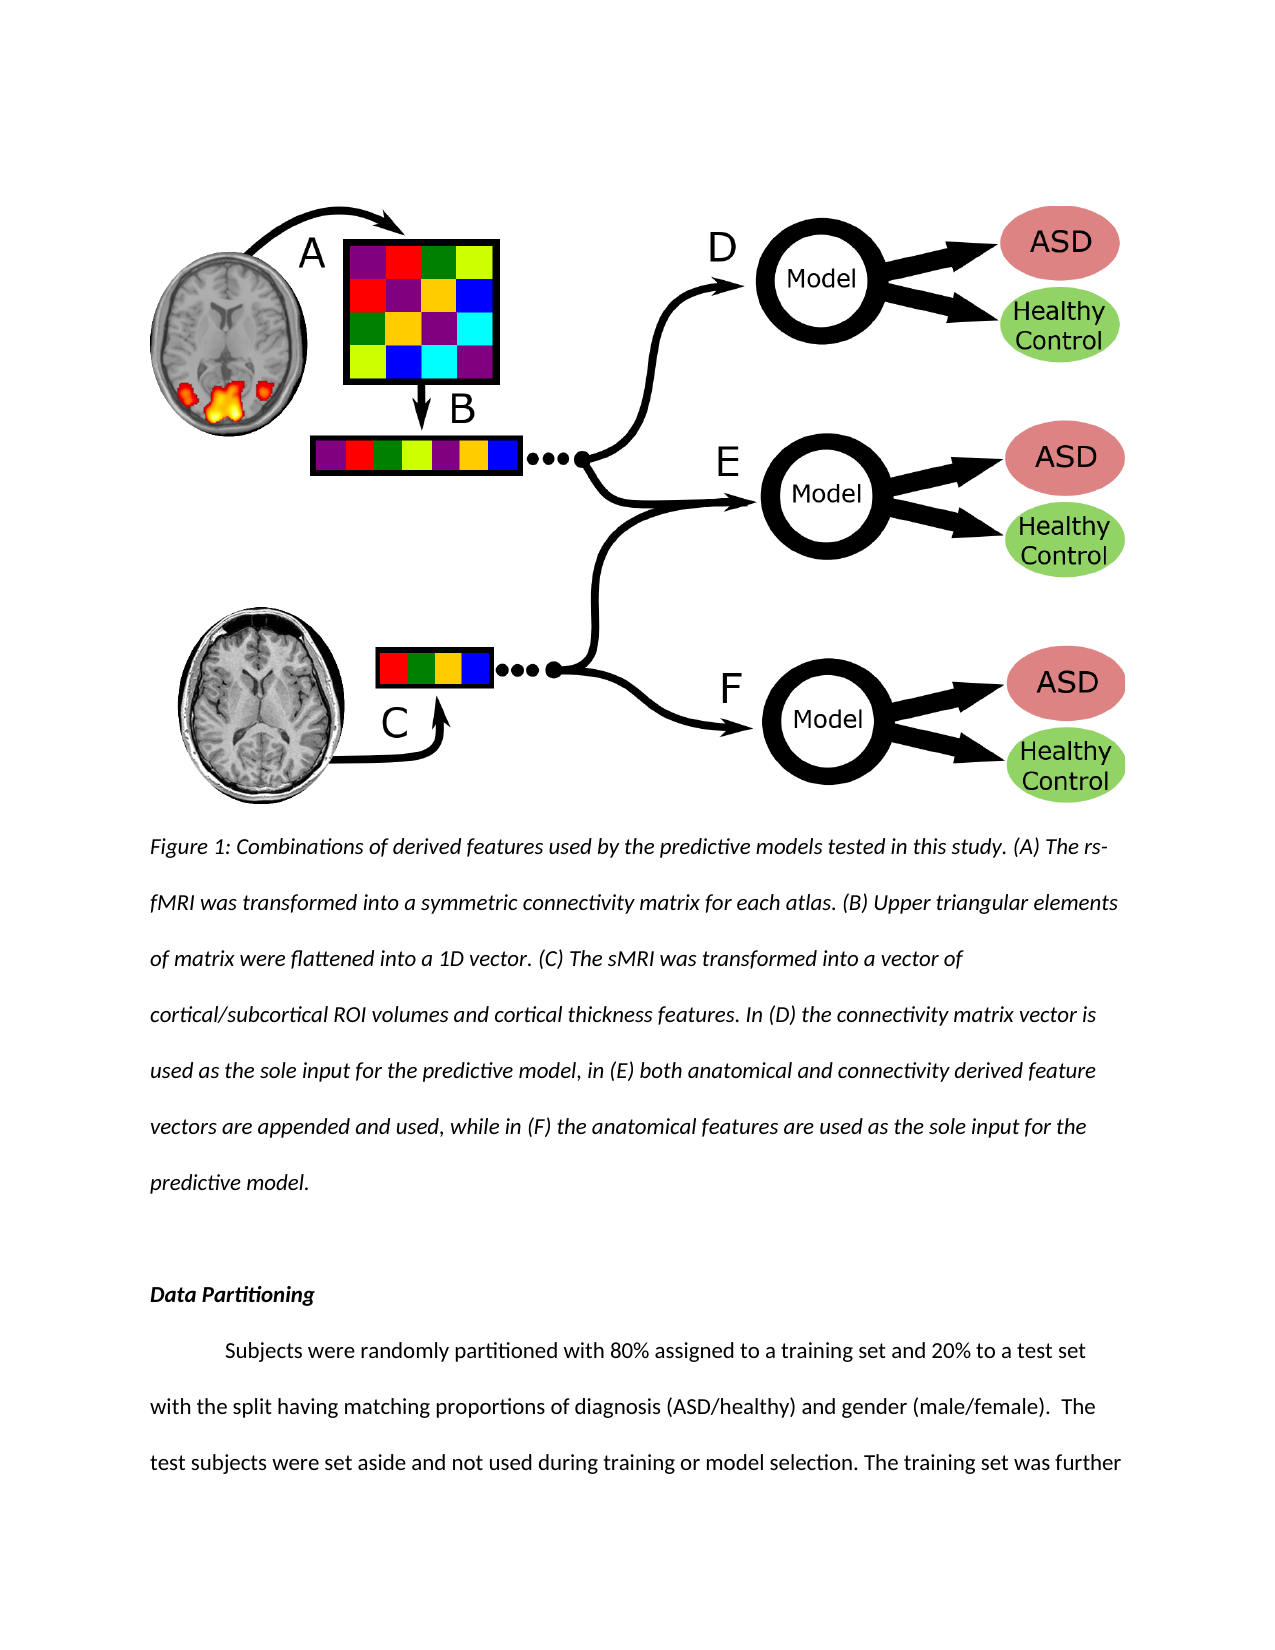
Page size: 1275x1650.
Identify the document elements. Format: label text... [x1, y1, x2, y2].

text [150, 1336, 1125, 1476]
text Data Partitioning [150, 1280, 1125, 1308]
text Figure 1: Combinations of derived features used by the predictive models tested in this study. (A) The rs-fMRI was transformed into a symmetric connectivity matrix for each atlas. (B) Upper triangular elements of matrix were flattened into a 1D vector. (C) The sMRI was transformed into a vector of cortical/subcortical ROI volumes and cortical thickness features. In (D) the connectivity matrix vector is used as the sole input for the predictive model, in (E) both anatomical and connectivity derived feature vectors are appended and used, while in (F) the anatomical features are used as the sole input for the predictive model. [150, 832, 1125, 1196]
picture [150, 206, 1125, 804]
